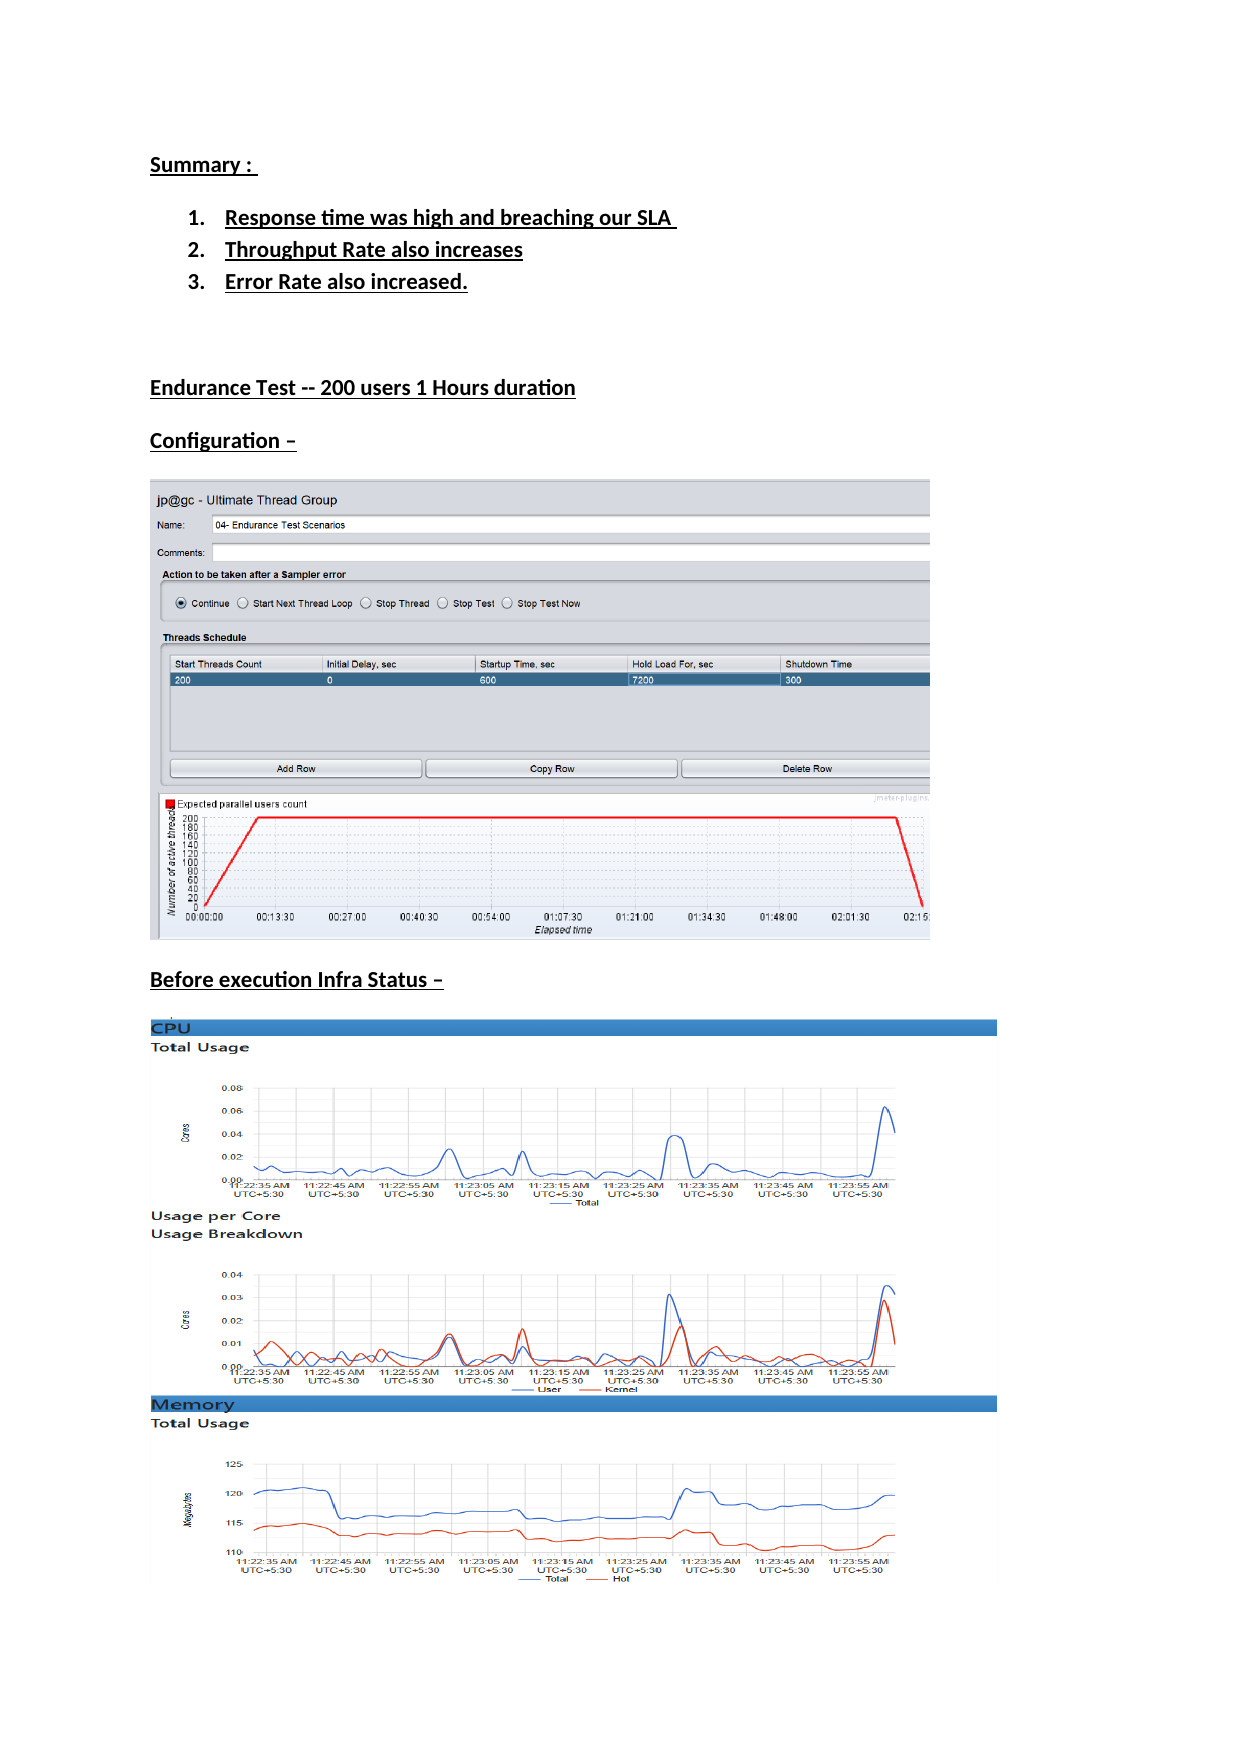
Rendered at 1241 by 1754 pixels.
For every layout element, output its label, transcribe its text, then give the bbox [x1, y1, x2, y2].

text Configuration – [150, 426, 1090, 454]
picture [150, 1017, 1004, 1588]
list Throughput Rate also increases [187, 235, 1090, 263]
text Endurance Test -- 200 users 1 Hours duration [150, 373, 1090, 401]
list Response time was high and breaching our SLA [187, 203, 1090, 231]
picture [150, 479, 930, 940]
text Summary : [150, 150, 1090, 178]
list Error Rate also increased. [187, 267, 1090, 295]
text Before execution Infra Status – [150, 965, 1090, 993]
